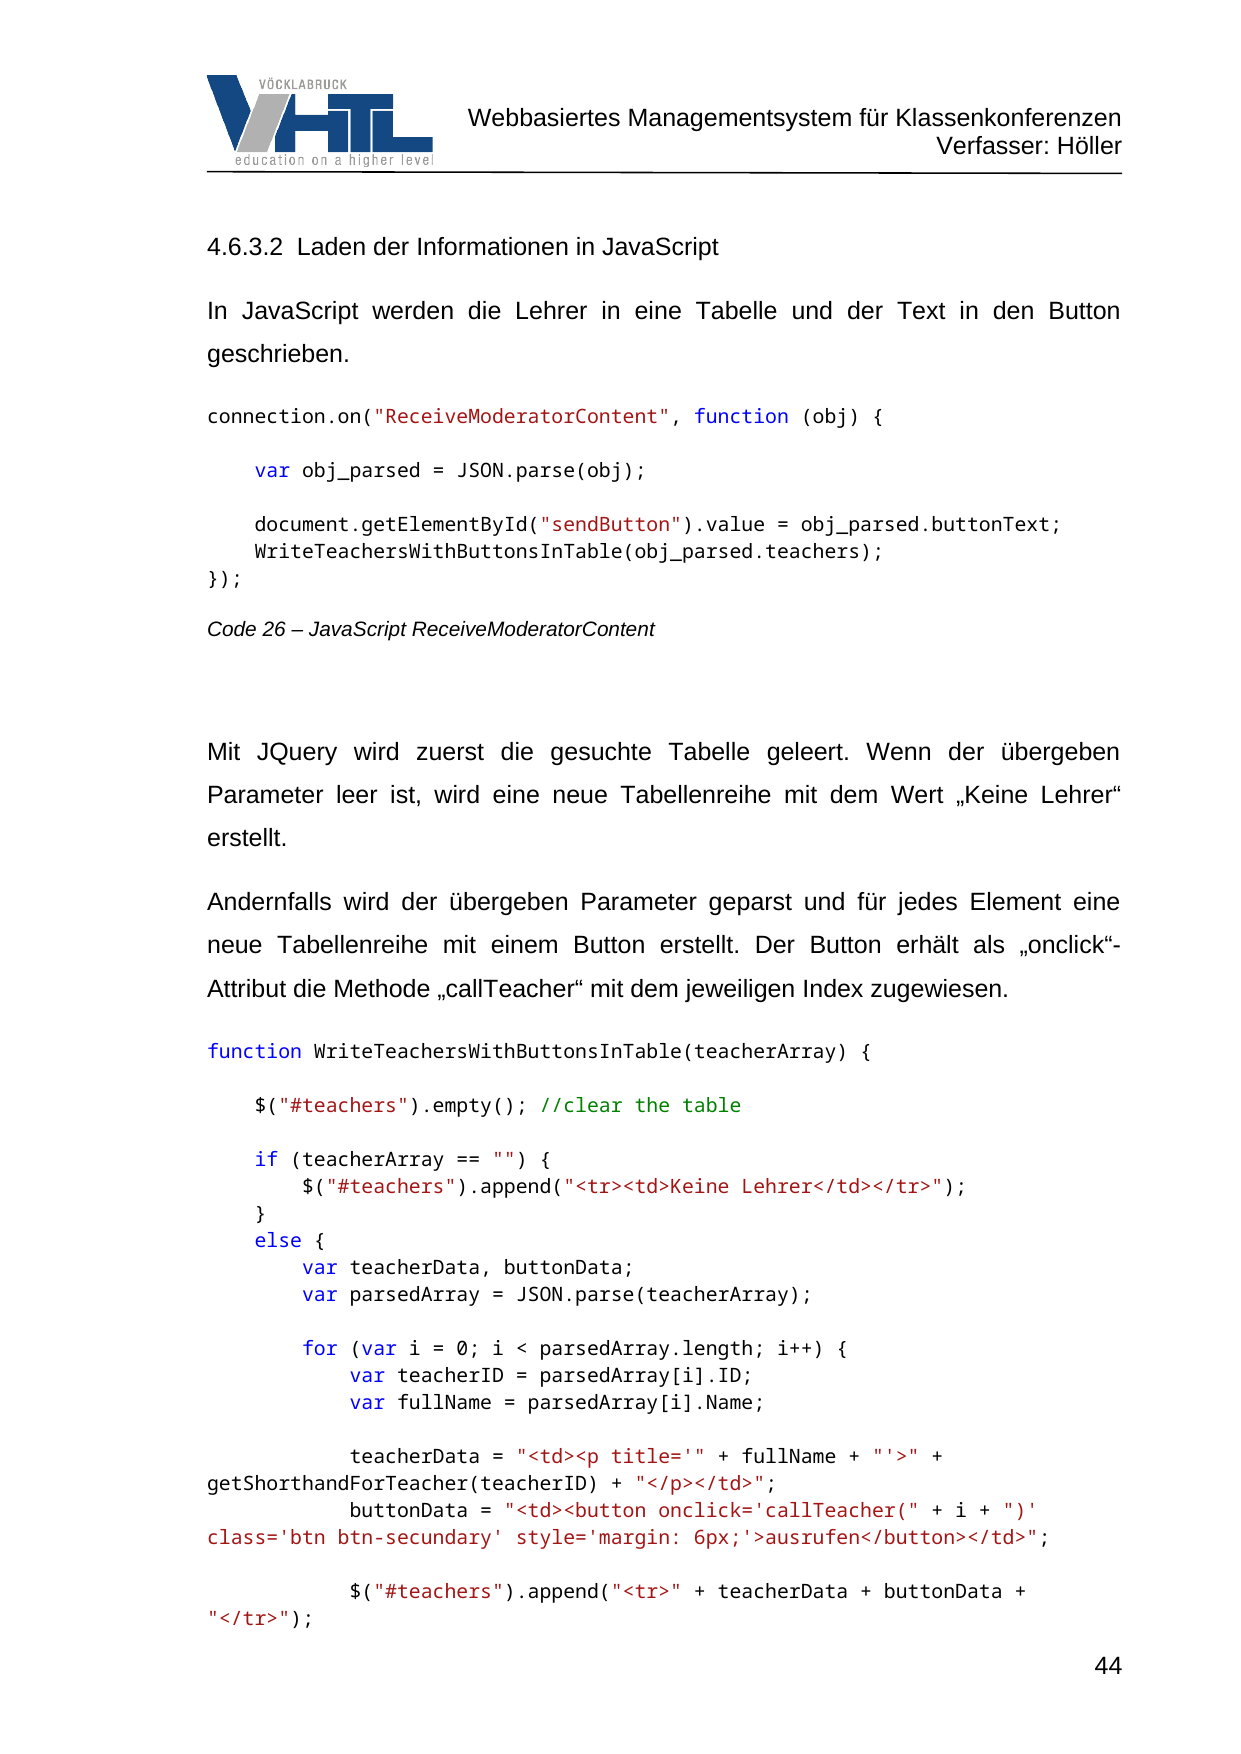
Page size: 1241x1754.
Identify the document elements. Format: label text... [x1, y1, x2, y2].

text connection.on("ReceiveModeratorContent", function (obj) { [207, 403, 1122, 430]
text document.getElementById("sendButton").value = obj_parsed.buttonText; [207, 511, 1122, 538]
text $("#teachers").append("<tr><td>Keine Lehrer</td></tr>"); [207, 1172, 1122, 1199]
text } [207, 1199, 1122, 1226]
text Code 26 – JavaScript ReceiveModeratorContent [207, 616, 1122, 640]
text In JavaScript werden die Lehrer in eine Tabelle und der Text in den Button geschrieben. [207, 296, 1122, 368]
text var parsedArray = JSON.parse(teacherArray); [207, 1280, 1122, 1307]
text function WriteTeachersWithButtonsInTable(teacherArray) { [207, 1038, 1122, 1064]
text var obj_parsed = JSON.parse(obj); [207, 457, 1122, 484]
subtitle Laden der Informationen in JavaScript [207, 232, 1122, 261]
text buttonData = "<td><button onclick='callTeacher(" + i + ")' class='btn btn-secundary' style='margin: 6px;'>ausrufen</button></td>"; [207, 1496, 1122, 1550]
text var fullName = parsedArray[i].Name; [207, 1388, 1122, 1415]
text Andernfalls wird der übergeben Parameter geparst und für jedes Element eine neue Tabellenreihe mit einem Button erstellt. Der Button erhält als „onclick“-Attribut die Methode „callTeacher“ mit dem jeweiligen Index zugewiesen. [207, 887, 1122, 1002]
text $("#teachers").append("<tr>" + teacherData + buttonData + "</tr>"); [207, 1577, 1122, 1631]
text WriteTeachersWithButtonsInTable(obj_parsed.teachers); [207, 538, 1122, 565]
text var teacherID = parsedArray[i].ID; [207, 1361, 1122, 1388]
text if (teacherArray == "") { [207, 1146, 1122, 1172]
picture [206, 75, 433, 167]
text for (var i = 0; i < parsedArray.length; i++) { [207, 1334, 1122, 1361]
text $("#teachers").empty(); //clear the table [207, 1092, 1122, 1118]
text else { [207, 1226, 1122, 1253]
text teacherData = "<td><p title='" + fullName + "'>" + getShorthandForTeacher(teacherID) + "</p></td>"; [207, 1442, 1122, 1496]
text var teacherData, buttonData; [207, 1253, 1122, 1280]
text }); [207, 565, 1122, 592]
text Mit JQuery wird zuerst die gesuchte Tabelle geleert. Wenn der übergeben Parameter leer ist, wird eine neue Tabellenreihe mit dem Wert „Keine Lehrer“ erstellt. [207, 737, 1122, 852]
